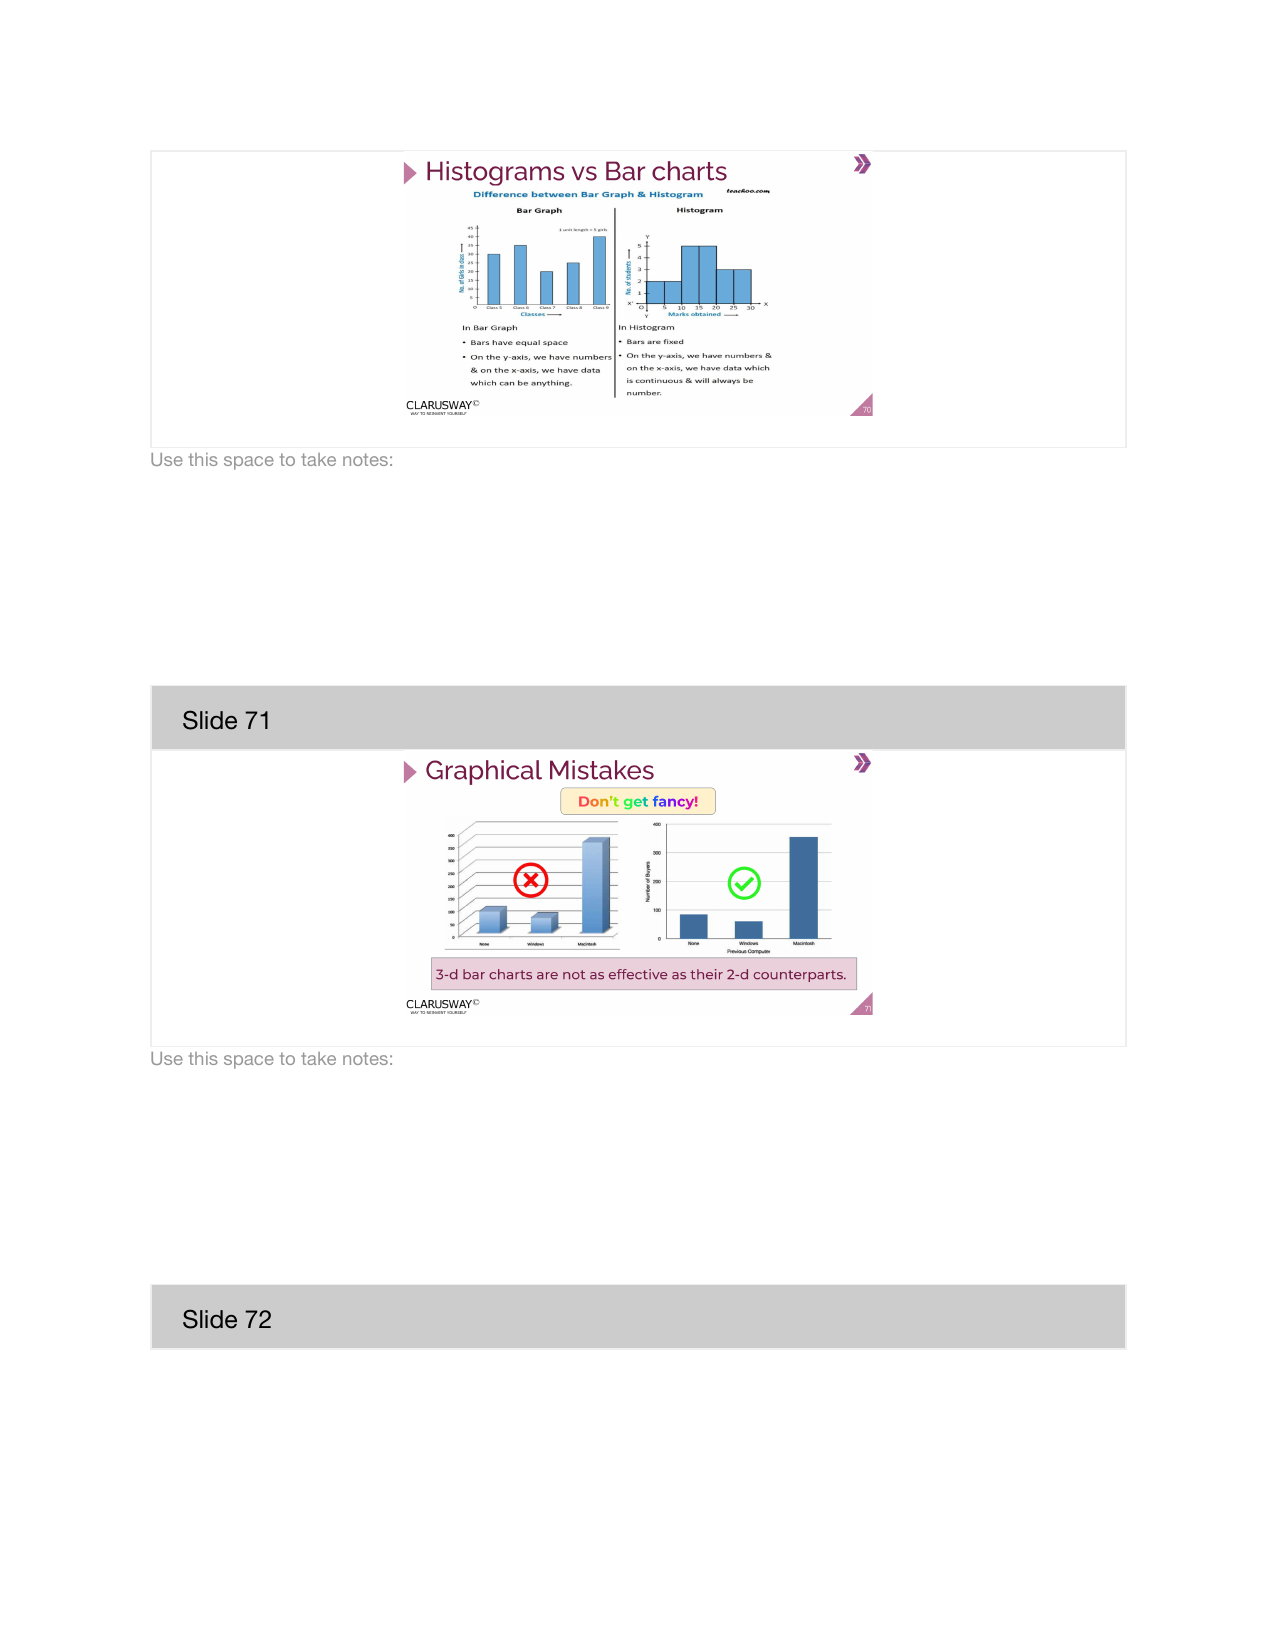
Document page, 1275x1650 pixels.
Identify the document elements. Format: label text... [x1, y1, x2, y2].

picture [403, 750, 873, 1015]
table_header Slide 71 [152, 686, 1125, 749]
text Use this space to take notes: [150, 1047, 1125, 1071]
text Use this space to take notes: [150, 448, 1125, 472]
table_cell [152, 751, 1125, 1046]
table_header Slide 72 [152, 1285, 1125, 1348]
picture [403, 151, 873, 416]
table_cell [152, 152, 1125, 447]
